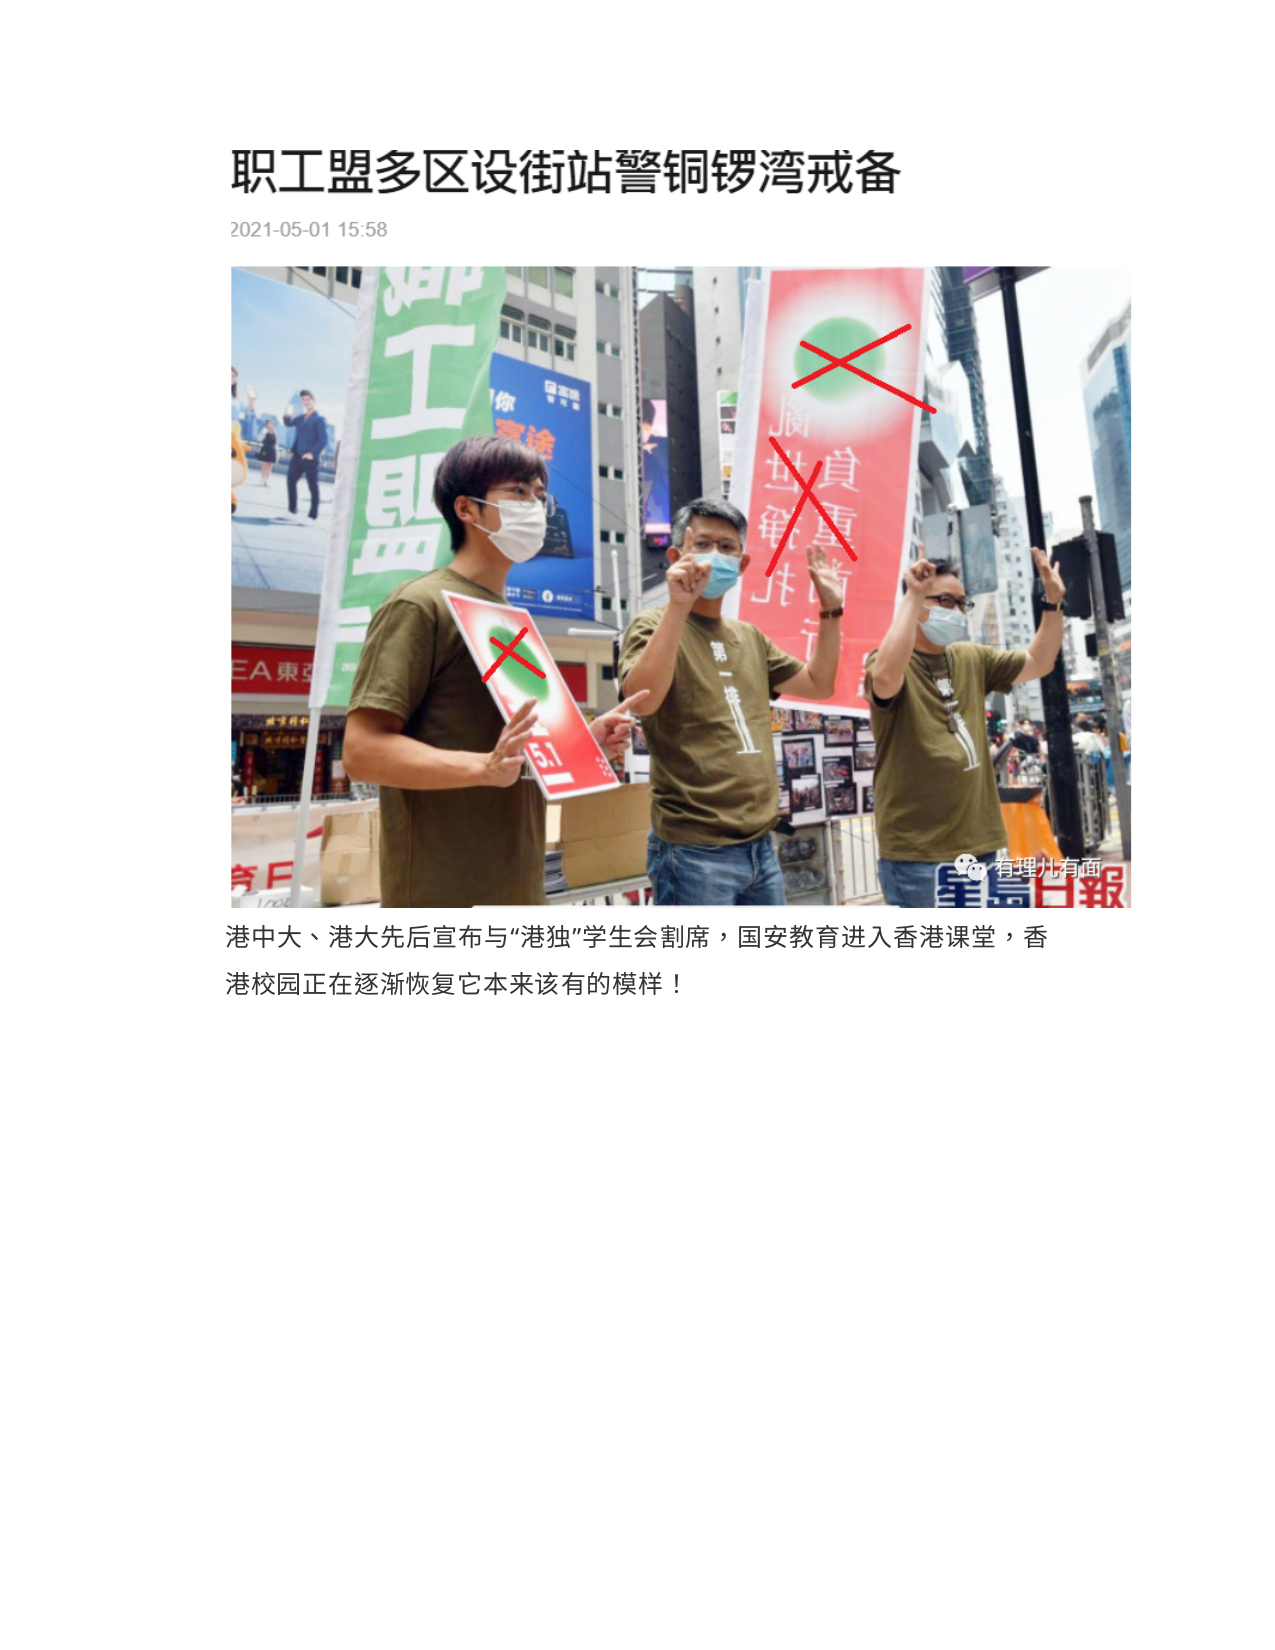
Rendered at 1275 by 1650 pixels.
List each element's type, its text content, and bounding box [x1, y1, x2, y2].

picture [231, 150, 1132, 908]
text 港中大、港大先后宣布与“港独”学生会割席，国安教育进入香港课堂，香港校园正在逐渐恢复它本来该有的模样！ [225, 908, 1050, 1001]
